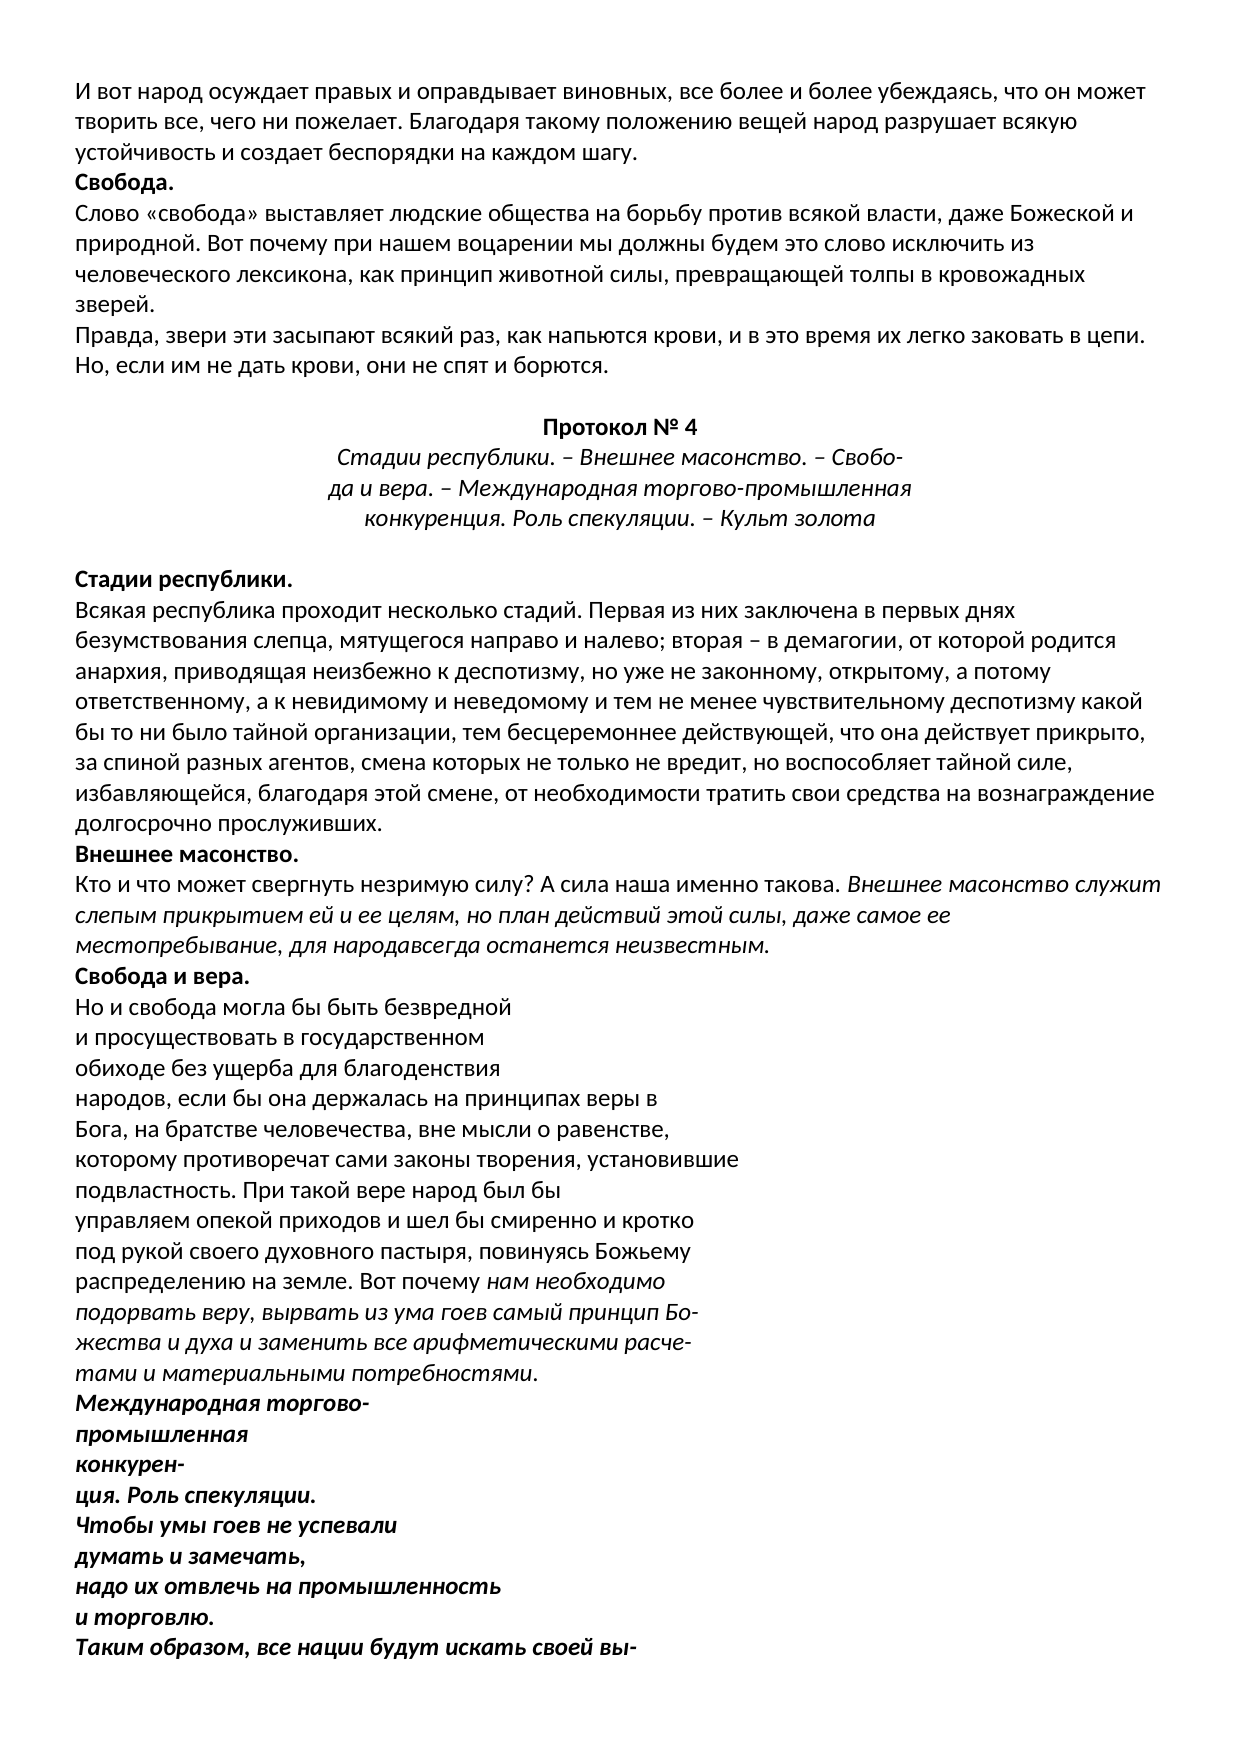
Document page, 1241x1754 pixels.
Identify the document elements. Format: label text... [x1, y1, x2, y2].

text Свобода и вера. [75, 960, 1165, 991]
text подвластность. При такой вере народ был бы [75, 1174, 1165, 1204]
text Таким образом, все нации будут искать своей вы- [75, 1632, 1165, 1662]
text распределению на земле. Вот почему нам необходимо [75, 1265, 1165, 1296]
text Но и свобода могла бы быть безвредной [75, 991, 1165, 1021]
text Международная торгово- [75, 1387, 1165, 1418]
text под рукой своего духовного пастыря, повинуясь Божьему [75, 1235, 1165, 1265]
text и торговлю. [75, 1601, 1165, 1632]
text Внешнее масонство. [75, 838, 1165, 868]
text подорвать веру, вырвать из ума гоев самый принцип Бо- [75, 1296, 1165, 1326]
text Слово «свобода» выставляет людские общества на борьбу против всякой власти, даже Божеской и природной. Вот почему при нашем воцарении мы должны будем это слово исключить из человеческого лексикона, как принцип животной силы, превращающей толпы в кровожадных зверей. [75, 197, 1165, 319]
text долгосрочно прослуживших. [75, 807, 1165, 838]
text Стадии республики. – Внешнее масонство. – Свобо- [75, 441, 1165, 472]
text обиходе без ущерба для благоденствия [75, 1052, 1165, 1082]
text да и вера. – Международная торгово-промышленная [75, 472, 1165, 502]
text Всякая республика проходит несколько стадий. Первая из них заключена в первых днях безумствования слепца, мятущегося направо и налево; вторая – в демагогии, от которой родится анархия, приводящая неизбежно к деспотизму, но уже не законному, открытому, а потому ответственному, а к невидимому и неведомому и тем не менее чувствительному деспотизму какой бы то ни было тайной организации, тем бесцеремоннее действующей, что она действует прикрыто, за спиной разных агентов, смена которых не только не вредит, но воспособляет тайной силе, избавляющейся, благодаря этой смене, от необходимости тратить свои средства на вознаграждение [75, 594, 1165, 807]
text Свобода. [75, 167, 1165, 197]
text надо их отвлечь на промышленность [75, 1571, 1165, 1601]
text Стадии республики. [75, 563, 1165, 594]
text тами и материальными потребностями. [75, 1357, 1165, 1387]
text Кто и что может свергнуть незримую силу? А сила наша именно такова. Внешнее масонство служит слепым прикрытием ей и ее целям, но план действий этой силы, даже самое ее местопребывание, для народавсегда останется неизвестным. [75, 868, 1165, 960]
text и просуществовать в государственном [75, 1021, 1165, 1052]
text Чтобы умы гоев не успевали [75, 1509, 1165, 1540]
text Правда, звери эти засыпают всякий раз, как напьются крови, и в это время их легко заковать в цепи. Но, если им не дать крови, они не спят и борются. [75, 319, 1165, 380]
text Бога, на братстве человечества, вне мысли о равенстве, [75, 1113, 1165, 1143]
text жества и духа и заменить все арифметическими расче- [75, 1326, 1165, 1357]
text конкуренция. Роль спекуляции. – Культ золота [75, 502, 1165, 533]
text ция. Роль спекуляции. [75, 1479, 1165, 1509]
text народов, если бы она держалась на принципах веры в [75, 1082, 1165, 1113]
text думать и замечать, [75, 1540, 1165, 1571]
text конкурен- [75, 1448, 1165, 1479]
text Протокол № 4 [75, 411, 1165, 441]
text И вот народ осуждает правых и оправдывает виновных, все более и более убеждаясь, что он может творить все, чего ни пожелает. Благодаря такому положению вещей народ разрушает всякую устойчивость и создает беспорядки на каждом шагу. [75, 75, 1165, 167]
text промышленная [75, 1418, 1165, 1448]
text управляем опекой приходов и шел бы смиренно и кротко [75, 1204, 1165, 1235]
text которому противоречат сами законы творения, установившие [75, 1143, 1165, 1174]
